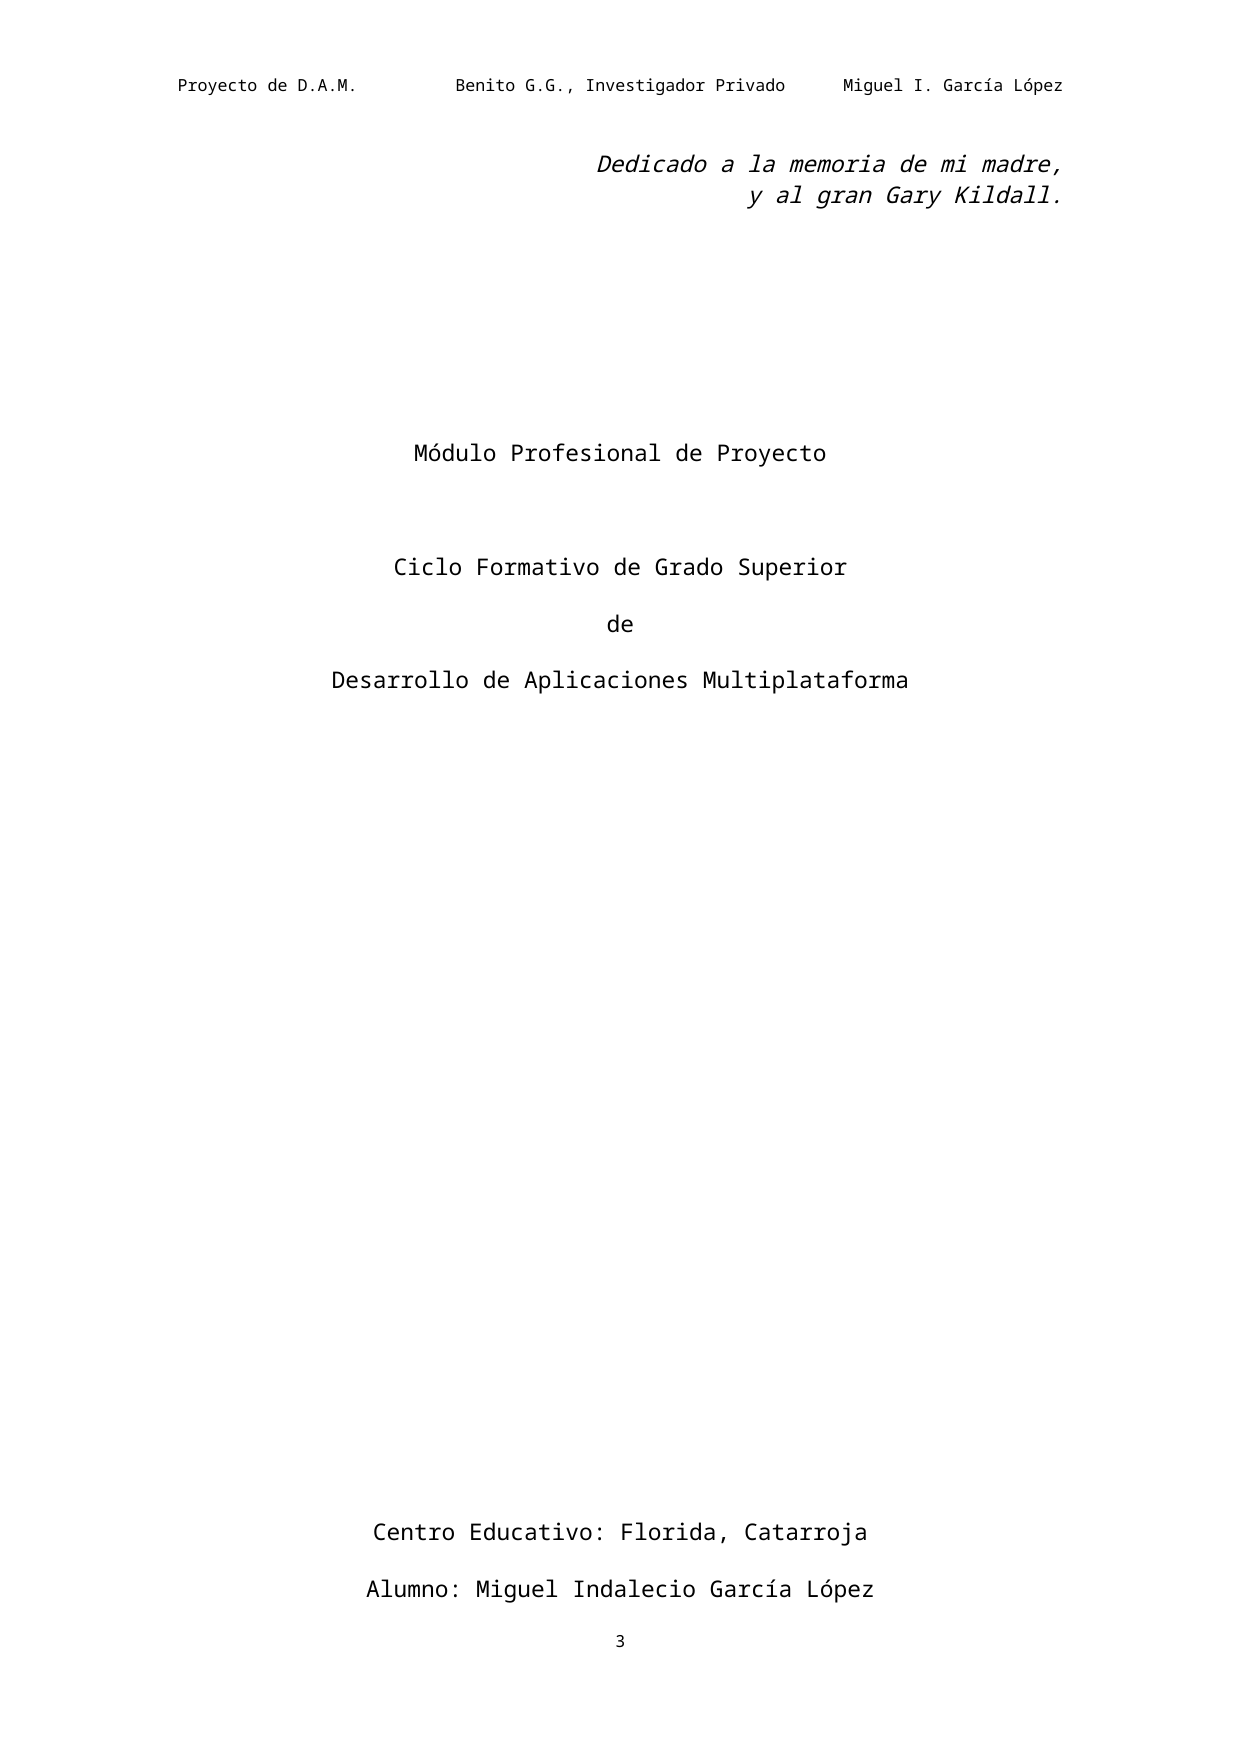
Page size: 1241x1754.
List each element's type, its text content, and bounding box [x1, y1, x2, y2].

text Centro Educativo: Florida, Catarroja [177, 1516, 1063, 1547]
text Ciclo Formativo de Grado Superior [177, 551, 1063, 582]
text y al gran Gary Kildall. [177, 179, 1063, 210]
text Alumno: Miguel Indalecio García López [177, 1573, 1063, 1604]
text de [177, 607, 1063, 639]
text Desarrollo de Aplicaciones Multiplataforma [177, 664, 1063, 696]
text Dedicado a la memoria de mi madre, [177, 148, 1063, 179]
text Módulo Profesional de Proyecto [177, 437, 1063, 468]
